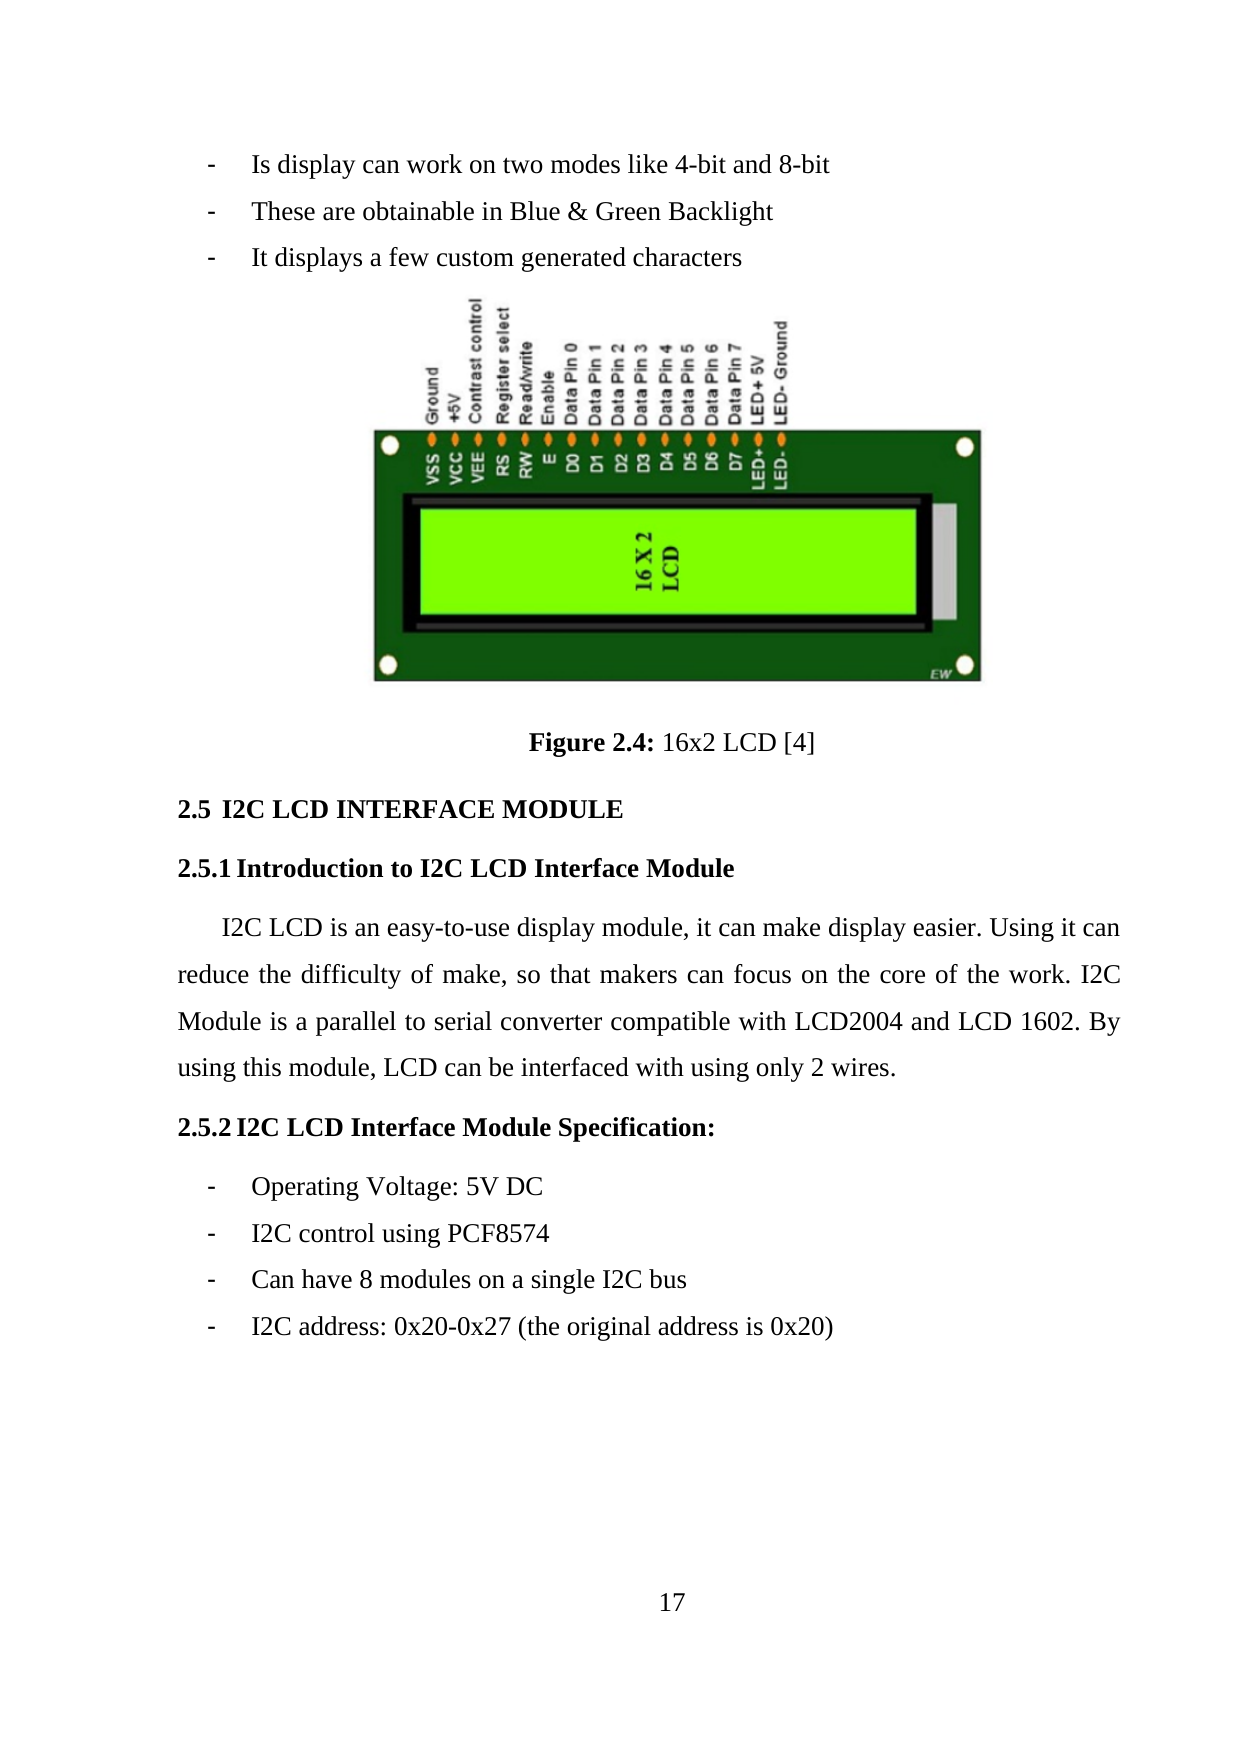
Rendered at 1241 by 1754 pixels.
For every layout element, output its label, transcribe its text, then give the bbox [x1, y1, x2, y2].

list Can have 8 modules on a single I2C bus [207, 1263, 1122, 1295]
picture [350, 295, 992, 710]
subtitle Introduction to I2C LCD Interface Module [177, 852, 1122, 883]
list These are obtainable in Blue & Green Backlight [207, 194, 1122, 226]
list It displays a few custom generated characters [207, 241, 1122, 273]
subtitle I2C LCD Interface Module Specification: [177, 1111, 1122, 1142]
list Operating Voltage: 5V DC [207, 1170, 1122, 1201]
text I2C LCD is an easy-to-use display module, it can make display easier. Using it can reduce the difficulty of make, so that makers can focus on the core of the work. I2C Module is a parallel to serial converter compatible with LCD2004 and LCD 1602. By using this module, LCD can be interfaced with using only 2 wires. [177, 911, 1122, 1083]
list I2C control using PCF8574 [207, 1217, 1122, 1248]
subtitle i2c lcd interface module [177, 793, 1122, 824]
list Is display can work on two modes like 4-bit and 8-bit [207, 148, 1122, 179]
text Figure 2.4: 16x2 LCD [4] [177, 726, 1122, 757]
list I2C address: 0x20-0x27 (the original address is 0x20) [207, 1310, 1122, 1342]
